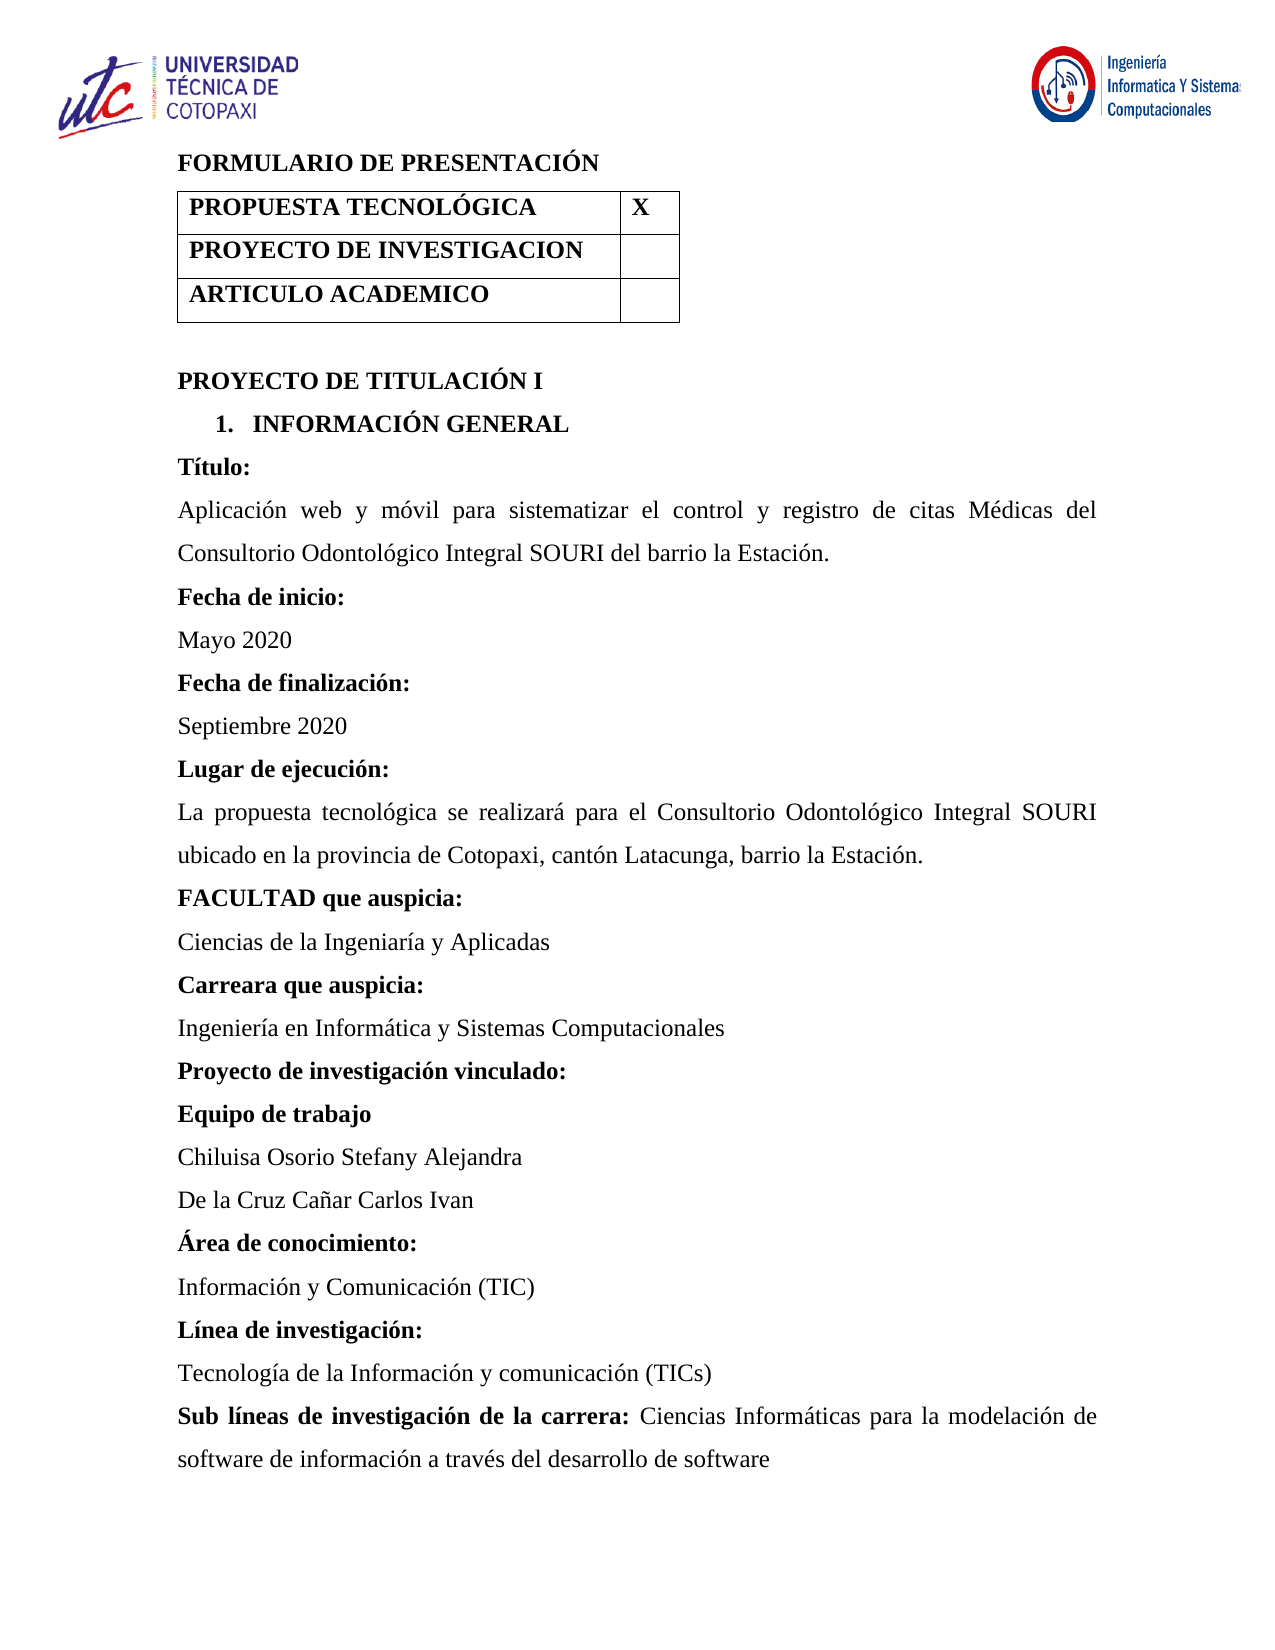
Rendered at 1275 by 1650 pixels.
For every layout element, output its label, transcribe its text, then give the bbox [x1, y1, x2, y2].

list Ingeniería en Informática y Sistemas Computacionales [177, 1013, 1098, 1042]
table_cell ARTICULO ACADEMICO [178, 279, 620, 322]
table_header PROPUESTA TECNOLÓGICA [178, 192, 620, 234]
list Chiluisa Osorio Stefany Alejandra [177, 1142, 1098, 1171]
list Septiembre 2020 [177, 711, 1098, 740]
picture [1031, 46, 1241, 122]
table_cell PROYECTO DE INVESTIGACION [178, 235, 620, 278]
text PROYECTO DE TITULACIÓN I [177, 366, 1098, 395]
text FORMULARIO DE PRESENTACIÓN [177, 148, 1098, 176]
list Información y Comunicación (TIC) [177, 1272, 1098, 1300]
list Título: [177, 452, 1098, 481]
list Proyecto de investigación vinculado: [177, 1056, 1098, 1085]
list FACULTAD que auspicia: [177, 883, 1098, 912]
list Fecha de inicio: [177, 582, 1098, 610]
list Sub líneas de investigación de la carrera: Ciencias Informáticas para la modelación de software de información a través del desarrollo de software [177, 1401, 1098, 1473]
list Tecnología de la Información y comunicación (TICs) [177, 1358, 1098, 1387]
table_cell [621, 279, 679, 322]
list De la Cruz Cañar Carlos Ivan [177, 1185, 1098, 1214]
list Carreara que auspicia: [177, 970, 1098, 998]
list INFORMACIÓN GENERAL [215, 409, 1098, 438]
list Aplicación web y móvil para sistematizar el control y registro de citas Médicas del Consultorio Odontológico Integral SOURI del barrio la Estación. [177, 495, 1098, 567]
list Área de conocimiento: [177, 1228, 1098, 1257]
table_cell [621, 235, 679, 278]
list Ciencias de la Ingeniaría y Aplicadas [177, 927, 1098, 955]
list Mayo 2020 [177, 625, 1098, 653]
list Equipo de trabajo [177, 1099, 1098, 1128]
list Línea de investigación: [177, 1315, 1098, 1343]
list La propuesta tecnológica se realizará para el Consultorio Odontológico Integral SOURI ubicado en la provincia de Cotopaxi, cantón Latacunga, barrio la Estación. [177, 797, 1098, 869]
list Lugar de ejecución: [177, 754, 1098, 783]
table_header X [621, 192, 679, 234]
list Fecha de finalización: [177, 668, 1098, 697]
picture [58, 53, 298, 139]
